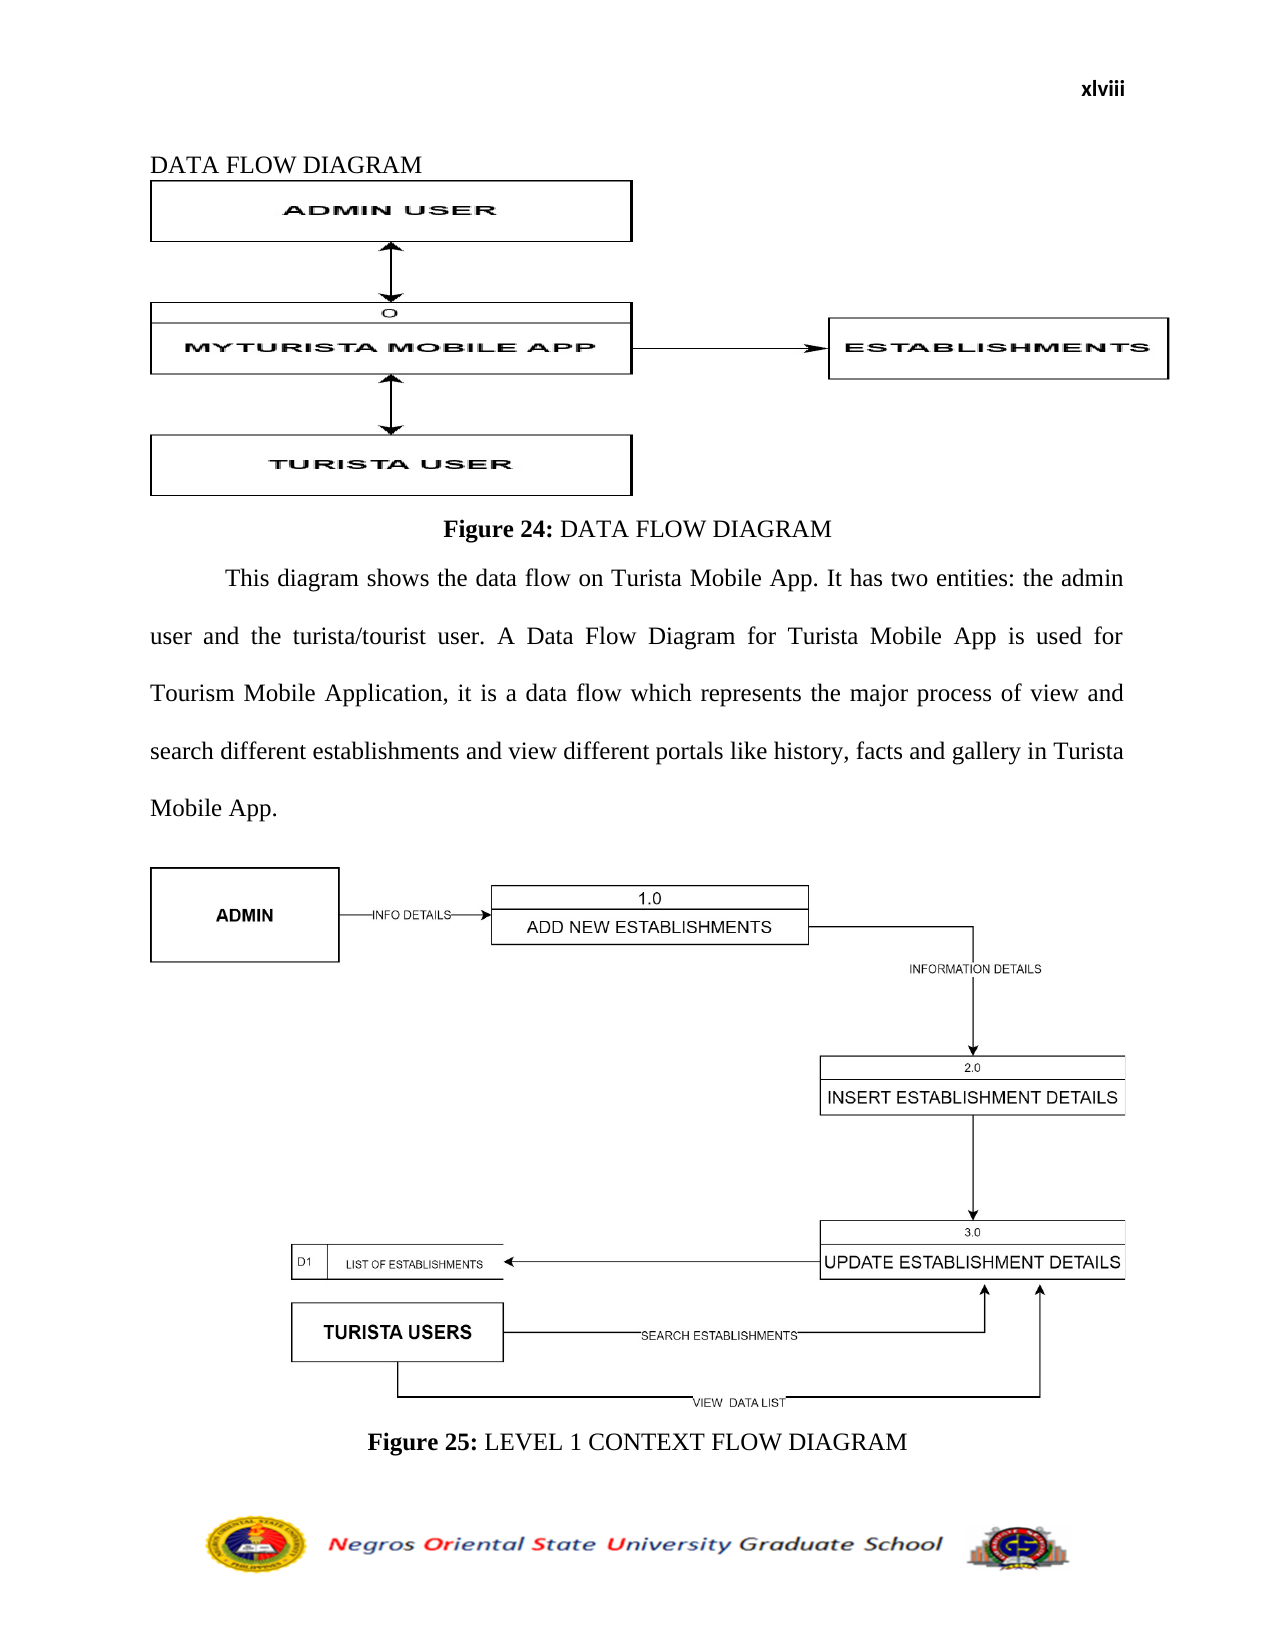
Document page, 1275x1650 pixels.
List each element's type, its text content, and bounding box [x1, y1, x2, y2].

picture [202, 1513, 1073, 1577]
picture [150, 867, 1125, 1409]
text Figure 25: LEVEL 1 CONTEXT FLOW DIAGRAM [150, 1427, 1125, 1456]
subtitle DATA FLOW DIAGRAM [150, 150, 1125, 179]
picture [150, 180, 1170, 496]
text This diagram shows the data flow on Turista Mobile App. It has two entities: the admin user and the turista/tourist user. A Data Flow Diagram for Turista Mobile App is used for Tourism Mobile Application, it is a data flow which represents the major process of view and search different establishments and view different portals like history, facts and gallery in Turista Mobile App. [150, 563, 1125, 822]
text Figure 24: DATA FLOW DIAGRAM [150, 514, 1125, 543]
